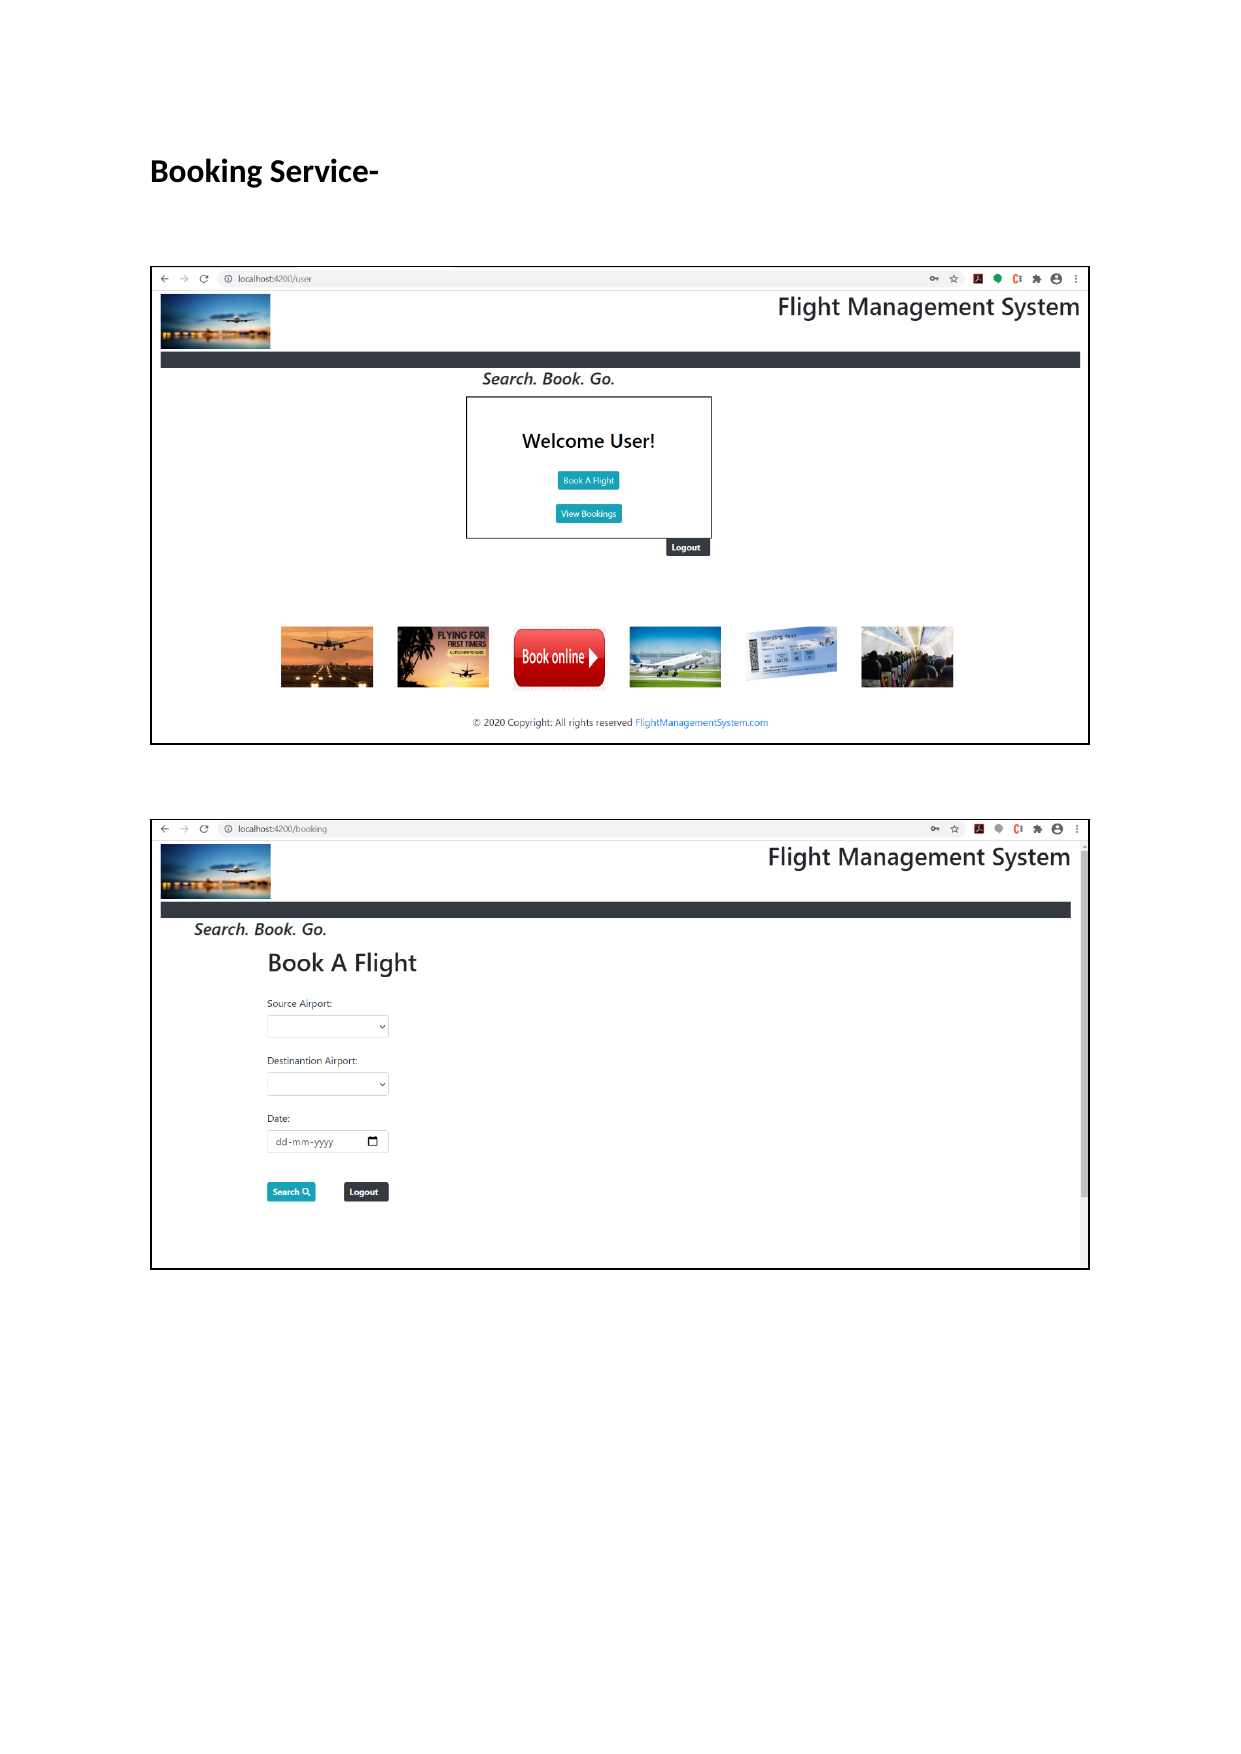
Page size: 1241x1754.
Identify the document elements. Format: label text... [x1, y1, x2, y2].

text Booking Service- [150, 150, 1090, 191]
picture [152, 267, 1088, 743]
picture [152, 820, 1088, 1268]
